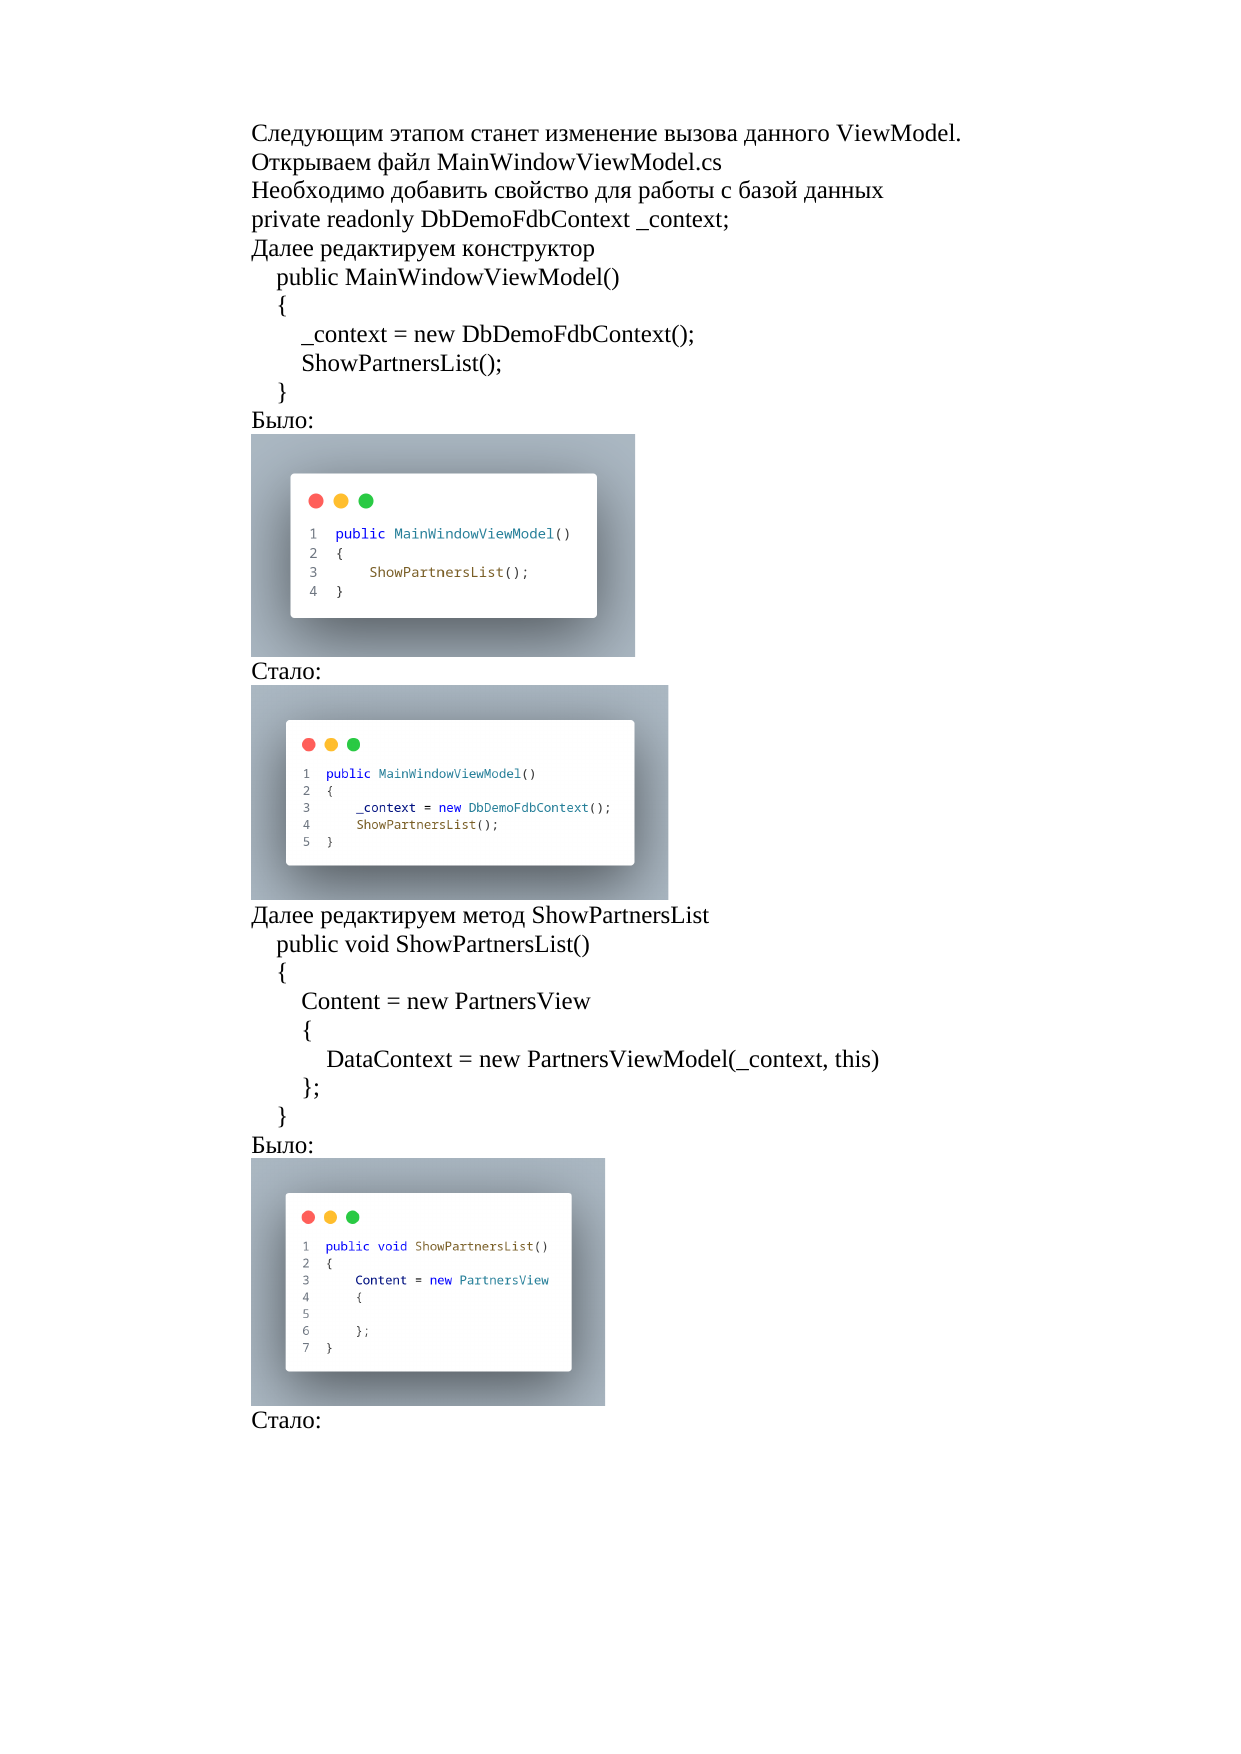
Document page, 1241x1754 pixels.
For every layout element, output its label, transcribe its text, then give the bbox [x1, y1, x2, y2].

text Стало: [177, 1405, 1152, 1434]
text _context = new DbDemoFdbContext(); [177, 319, 1152, 348]
text Далее редактируем конструктор [177, 233, 1152, 262]
picture [251, 434, 636, 657]
text { [177, 1015, 1152, 1044]
text Стало: [177, 656, 1152, 685]
text } [177, 377, 1152, 406]
text Далее редактируем метод ShowPartnersList [177, 900, 1152, 929]
text Открываем файл MainWindowViewModel.cs [177, 147, 1152, 176]
text DataContext = new PartnersViewModel(_context, this) [177, 1044, 1152, 1072]
picture [251, 685, 669, 900]
text } [177, 1101, 1152, 1130]
text ShowPartnersList(); [177, 348, 1152, 377]
text { [177, 957, 1152, 986]
text public void ShowPartnersList() [177, 929, 1152, 957]
text Следующим этапом станет изменение вызова данного ViewModel. [177, 118, 1152, 147]
text Необходимо добавить свойство для работы с базой данных [177, 176, 1152, 204]
text }; [177, 1072, 1152, 1101]
text Content = new PartnersView [177, 986, 1152, 1015]
text Было: [177, 406, 1152, 434]
text { [177, 291, 1152, 319]
picture [251, 1158, 606, 1406]
text private readonly DbDemoFdbContext _context; [177, 204, 1152, 233]
text public MainWindowViewModel() [177, 262, 1152, 291]
text Было: [177, 1130, 1152, 1159]
